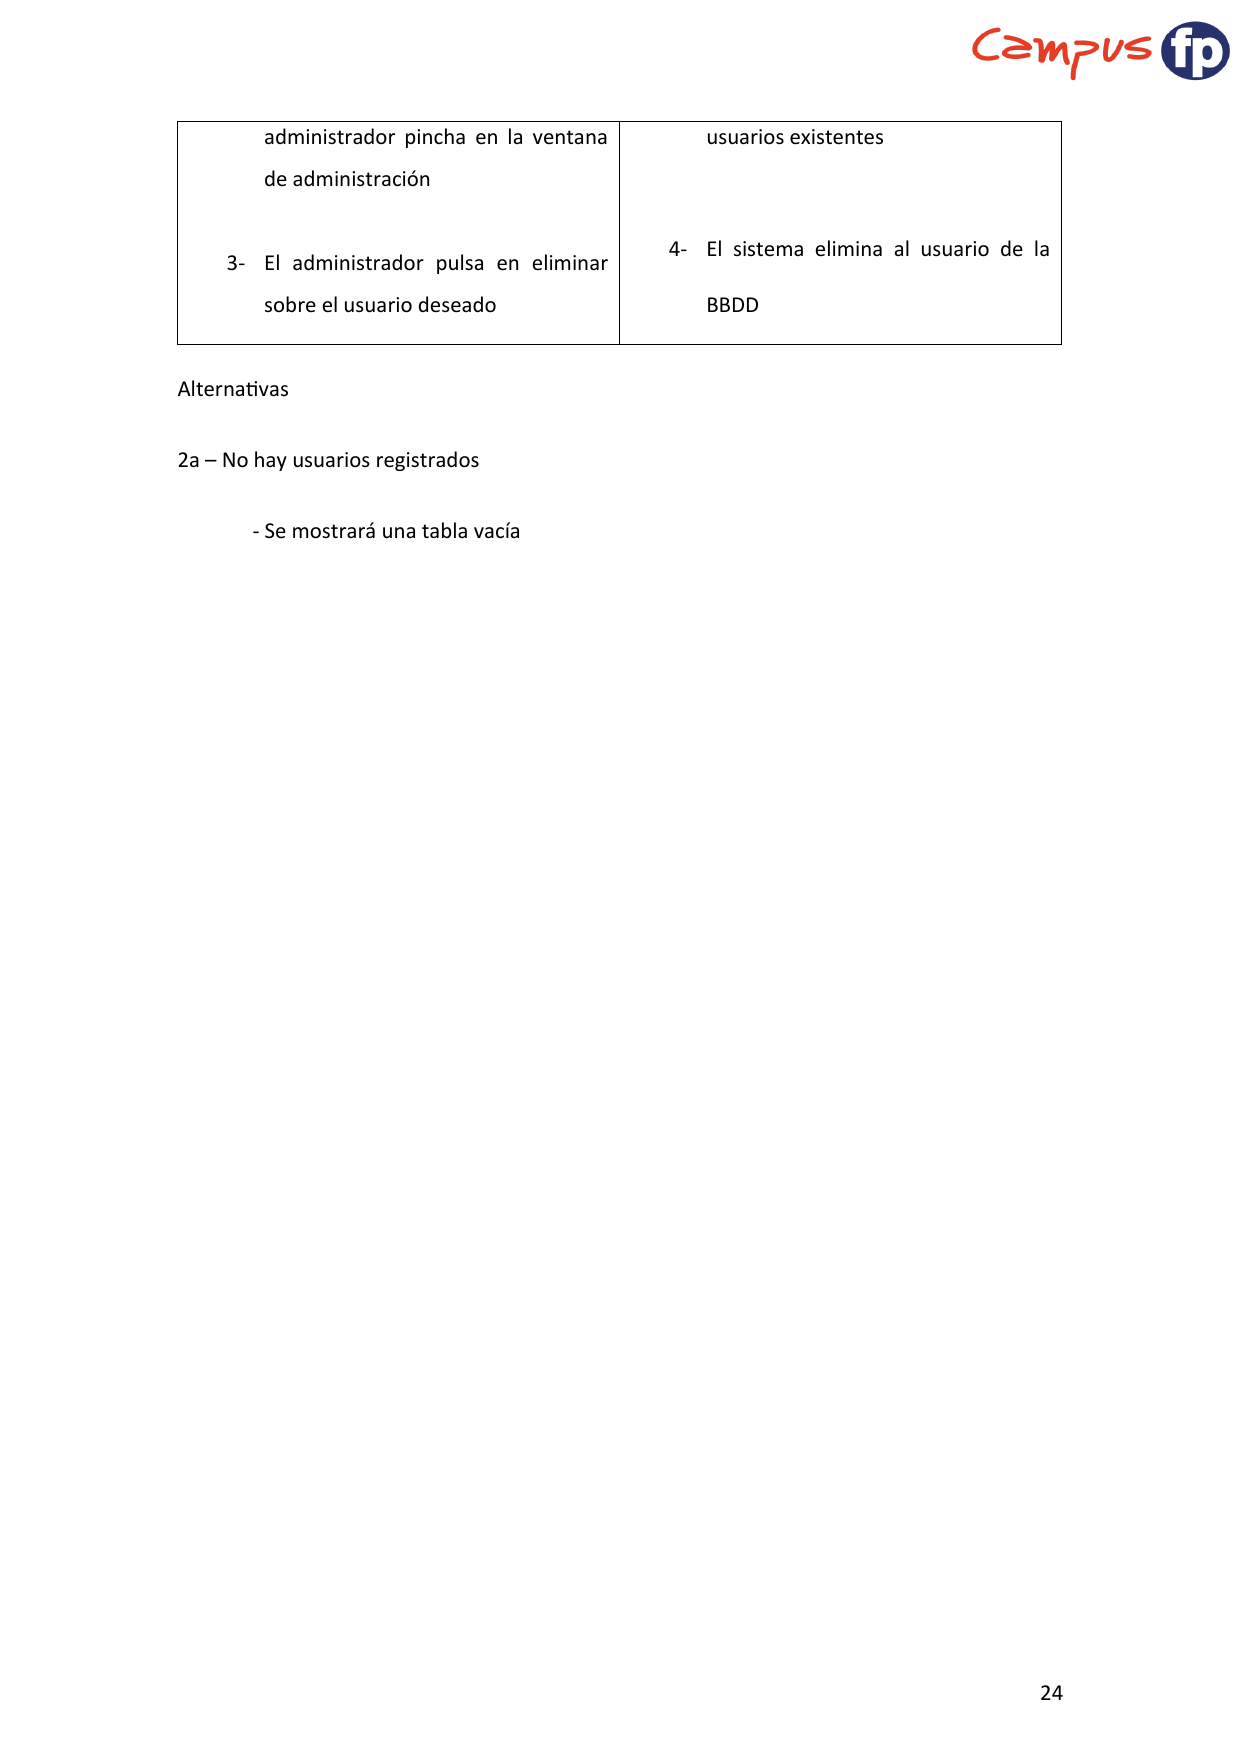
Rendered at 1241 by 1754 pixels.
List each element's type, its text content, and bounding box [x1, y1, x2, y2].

text - Se mostrará una tabla vacía [177, 517, 1063, 545]
picture [962, 0, 1241, 101]
text Alternativas [177, 374, 1063, 402]
text 2a – No hay usuarios registrados [177, 446, 1063, 473]
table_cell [620, 122, 1061, 344]
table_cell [178, 122, 619, 344]
